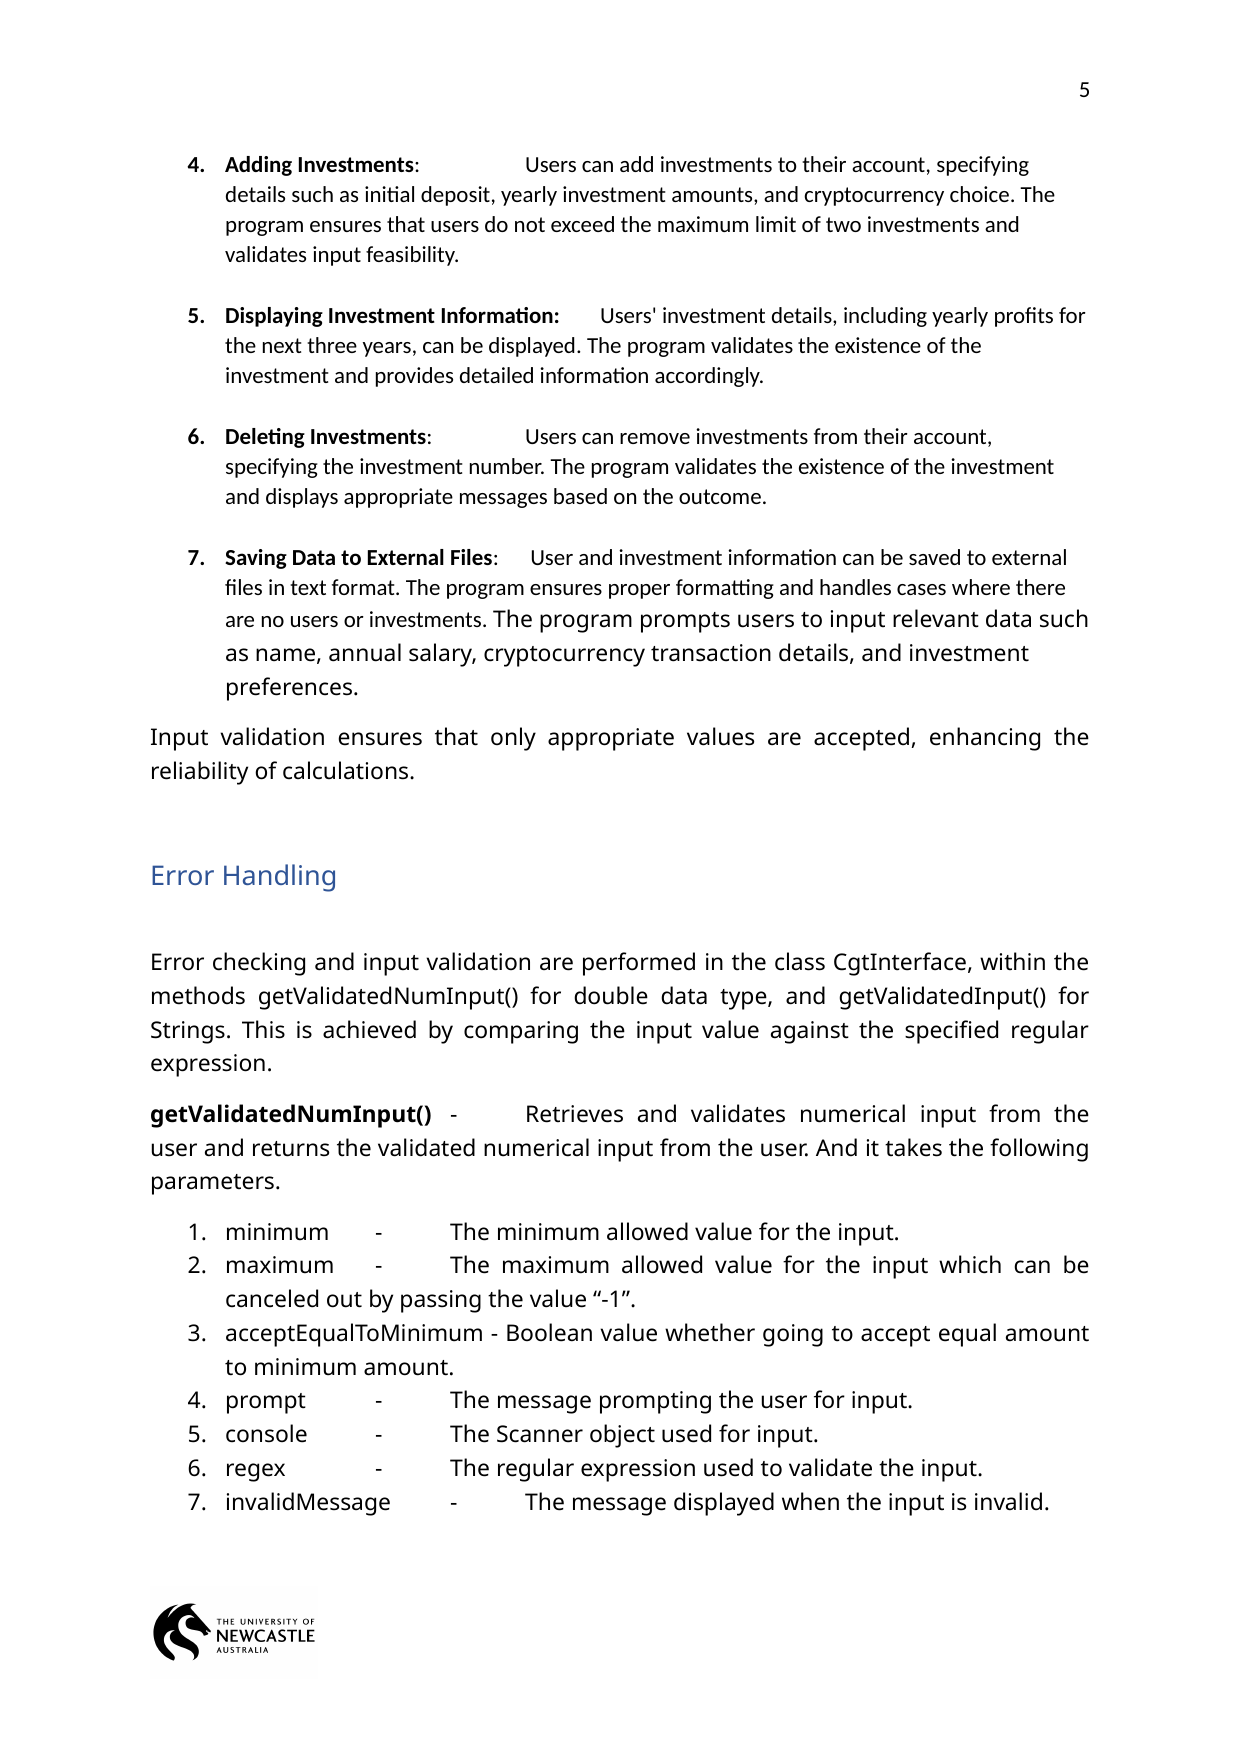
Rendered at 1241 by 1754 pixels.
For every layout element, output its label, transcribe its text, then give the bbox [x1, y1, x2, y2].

list Displaying Investment Information: Users' investment details, including yearly profits for the next three years, can be displayed. The program validates the existence of the investment and provides detailed information accordingly. [187, 301, 1090, 389]
list Saving Data to External Files: User and investment information can be saved to external files in text format. The program ensures proper formatting and handles cases where there are no users or investments. The program prompts users to input relevant data such as name, annual salary, cryptocurrency transaction details, and investment preferences. [187, 543, 1090, 702]
list acceptEqualToMinimum - Boolean value whether going to accept equal amount to minimum amount. [187, 1317, 1090, 1382]
picture [150, 1586, 318, 1679]
list invalidMessage - The message displayed when the input is invalid. [187, 1486, 1090, 1517]
text Input validation ensures that only appropriate values are accepted, enhancing the reliability of calculations. [150, 721, 1090, 786]
text Error checking and input validation are performed in the class CgtInterface, within the methods getValidatedNumInput() for double data type, and getValidatedInput() for Strings. This is achieved by comparing the input value against the specified regular expression. [150, 946, 1090, 1079]
list Adding Investments: Users can add investments to their account, specifying details such as initial deposit, yearly investment amounts, and cryptocurrency choice. The program ensures that users do not exceed the maximum limit of two investments and validates input feasibility. [187, 150, 1090, 269]
list regex - The regular expression used to validate the input. [187, 1452, 1090, 1483]
list minimum - The minimum allowed value for the input. [187, 1216, 1090, 1247]
subtitle Error Handling [150, 856, 1090, 893]
list prompt - The message prompting the user for input. [187, 1384, 1090, 1416]
list console - The Scanner object used for input. [187, 1418, 1090, 1449]
list Deleting Investments: Users can remove investments from their account, specifying the investment number. The program validates the existence of the investment and displays appropriate messages based on the outcome. [187, 422, 1090, 510]
list maximum - The maximum allowed value for the input which can be canceled out by passing the value “-1”. [187, 1249, 1090, 1314]
text getValidatedNumInput() - Retrieves and validates numerical input from the user and returns the validated numerical input from the user. And it takes the following parameters. [150, 1098, 1090, 1197]
